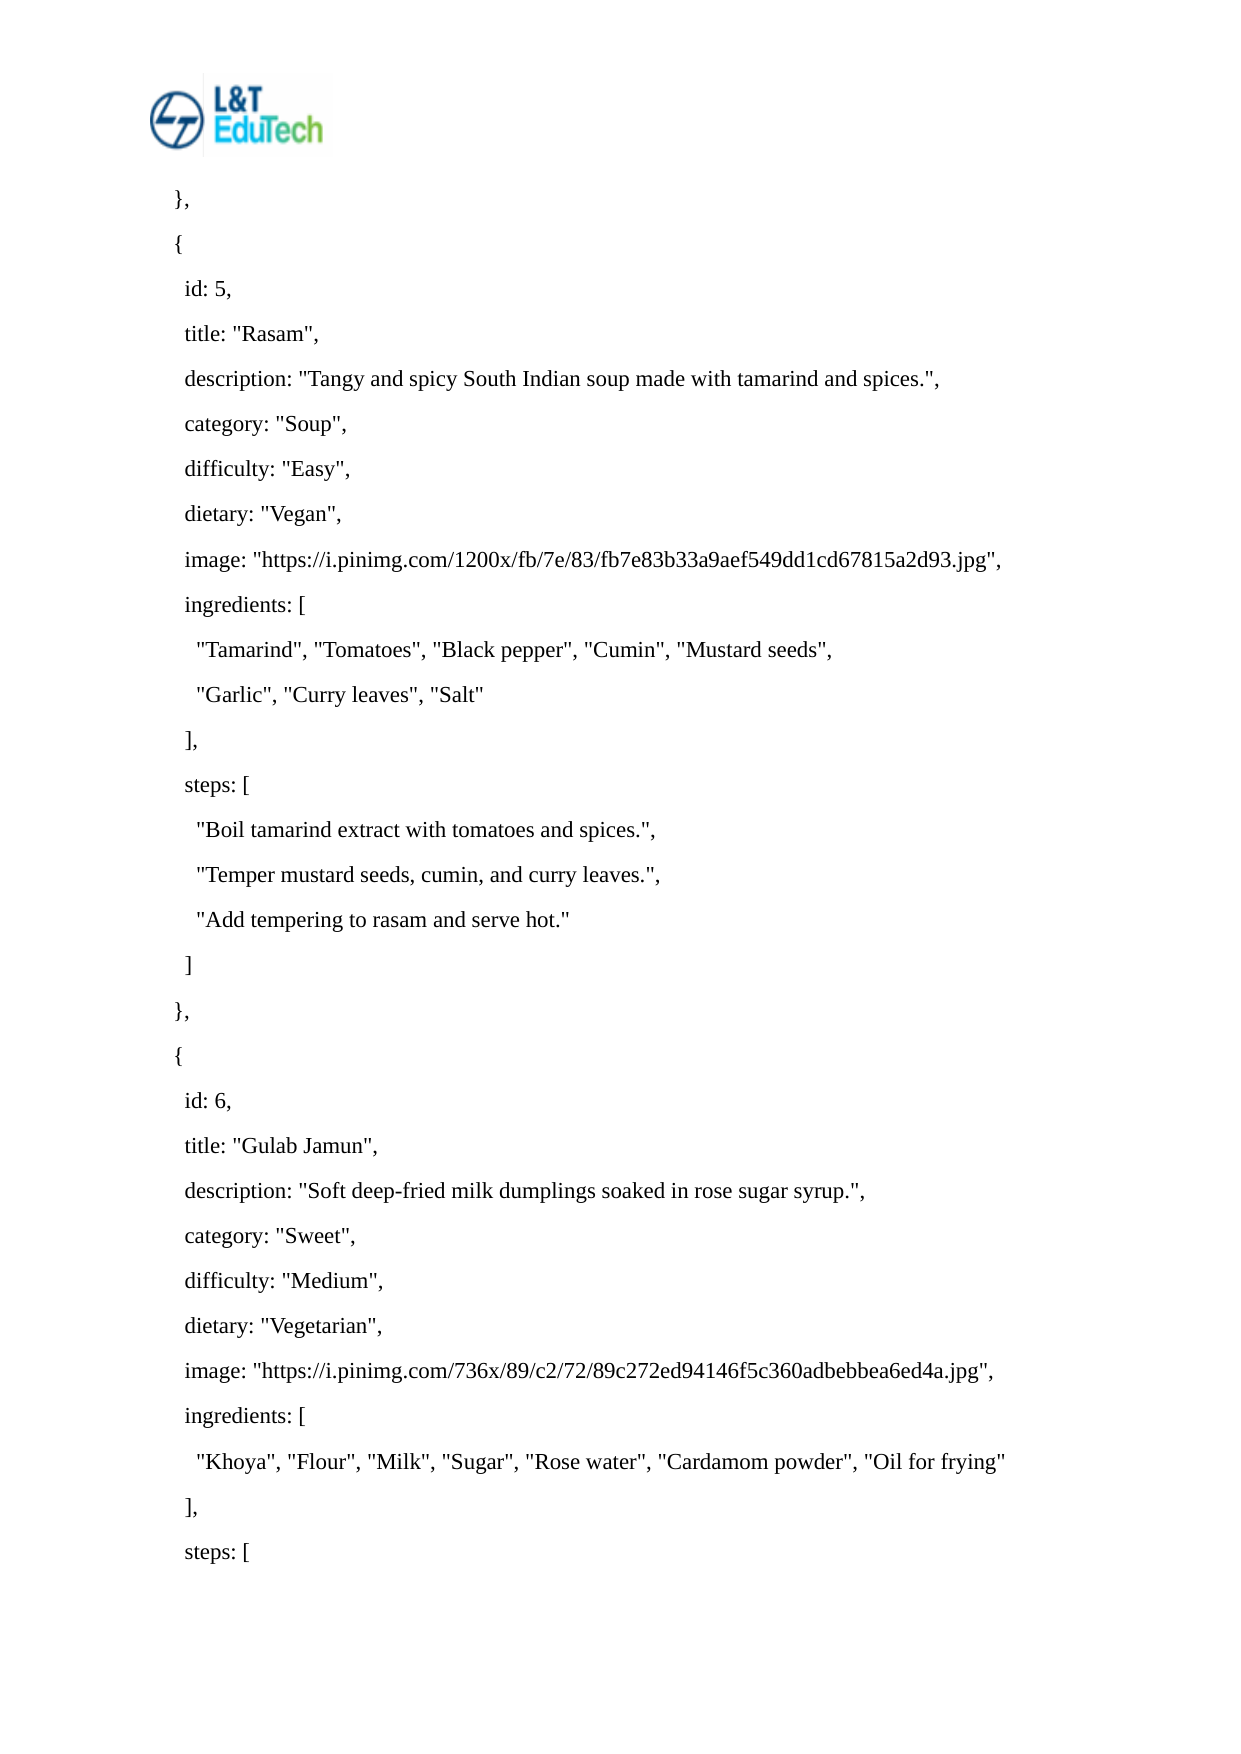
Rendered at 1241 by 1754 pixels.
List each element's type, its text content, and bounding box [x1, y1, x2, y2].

text "Add tempering to rasam and serve hot." [150, 906, 1090, 933]
text "Boil tamarind extract with tomatoes and spices.", [150, 816, 1090, 843]
text ], [150, 726, 1090, 752]
text title: "Gulab Jamun", [150, 1132, 1090, 1158]
text }, [150, 997, 1090, 1023]
text ] [150, 952, 1090, 978]
text "Tamarind", "Tomatoes", "Black pepper", "Cumin", "Mustard seeds", [150, 636, 1090, 662]
text image: "https://i.pinimg.com/736x/89/c2/72/89c272ed94146f5c360adbebbea6ed4a.jpg", [150, 1357, 1090, 1384]
text dietary: "Vegan", [150, 501, 1090, 527]
text description: "Tangy and spicy South Indian soup made with tamarind and spices.", [150, 365, 1090, 392]
text { [150, 1042, 1090, 1068]
text ], [150, 1493, 1090, 1519]
picture [150, 73, 334, 157]
text dietary: "Vegetarian", [150, 1312, 1090, 1339]
text description: "Soft deep-fried milk dumplings soaked in rose sugar syrup.", [150, 1177, 1090, 1203]
text "Temper mustard seeds, cumin, and curry leaves.", [150, 861, 1090, 888]
text ingredients: [ [150, 1403, 1090, 1429]
text "Garlic", "Curry leaves", "Salt" [150, 681, 1090, 707]
text difficulty: "Medium", [150, 1267, 1090, 1294]
text ingredients: [ [150, 591, 1090, 617]
text id: 6, [150, 1087, 1090, 1113]
text steps: [ [150, 1538, 1090, 1564]
text steps: [ [150, 771, 1090, 797]
text image: "https://i.pinimg.com/1200x/fb/7e/83/fb7e83b33a9aef549dd1cd67815a2d93.jpg", [150, 546, 1090, 572]
text }, [150, 185, 1090, 211]
text { [150, 230, 1090, 256]
text category: "Sweet", [150, 1222, 1090, 1248]
text title: "Rasam", [150, 320, 1090, 346]
text id: 5, [150, 275, 1090, 301]
text category: "Soup", [150, 410, 1090, 437]
text "Khoya", "Flour", "Milk", "Sugar", "Rose water", "Cardamom powder", "Oil for frying" [150, 1448, 1090, 1474]
text difficulty: "Easy", [150, 455, 1090, 482]
